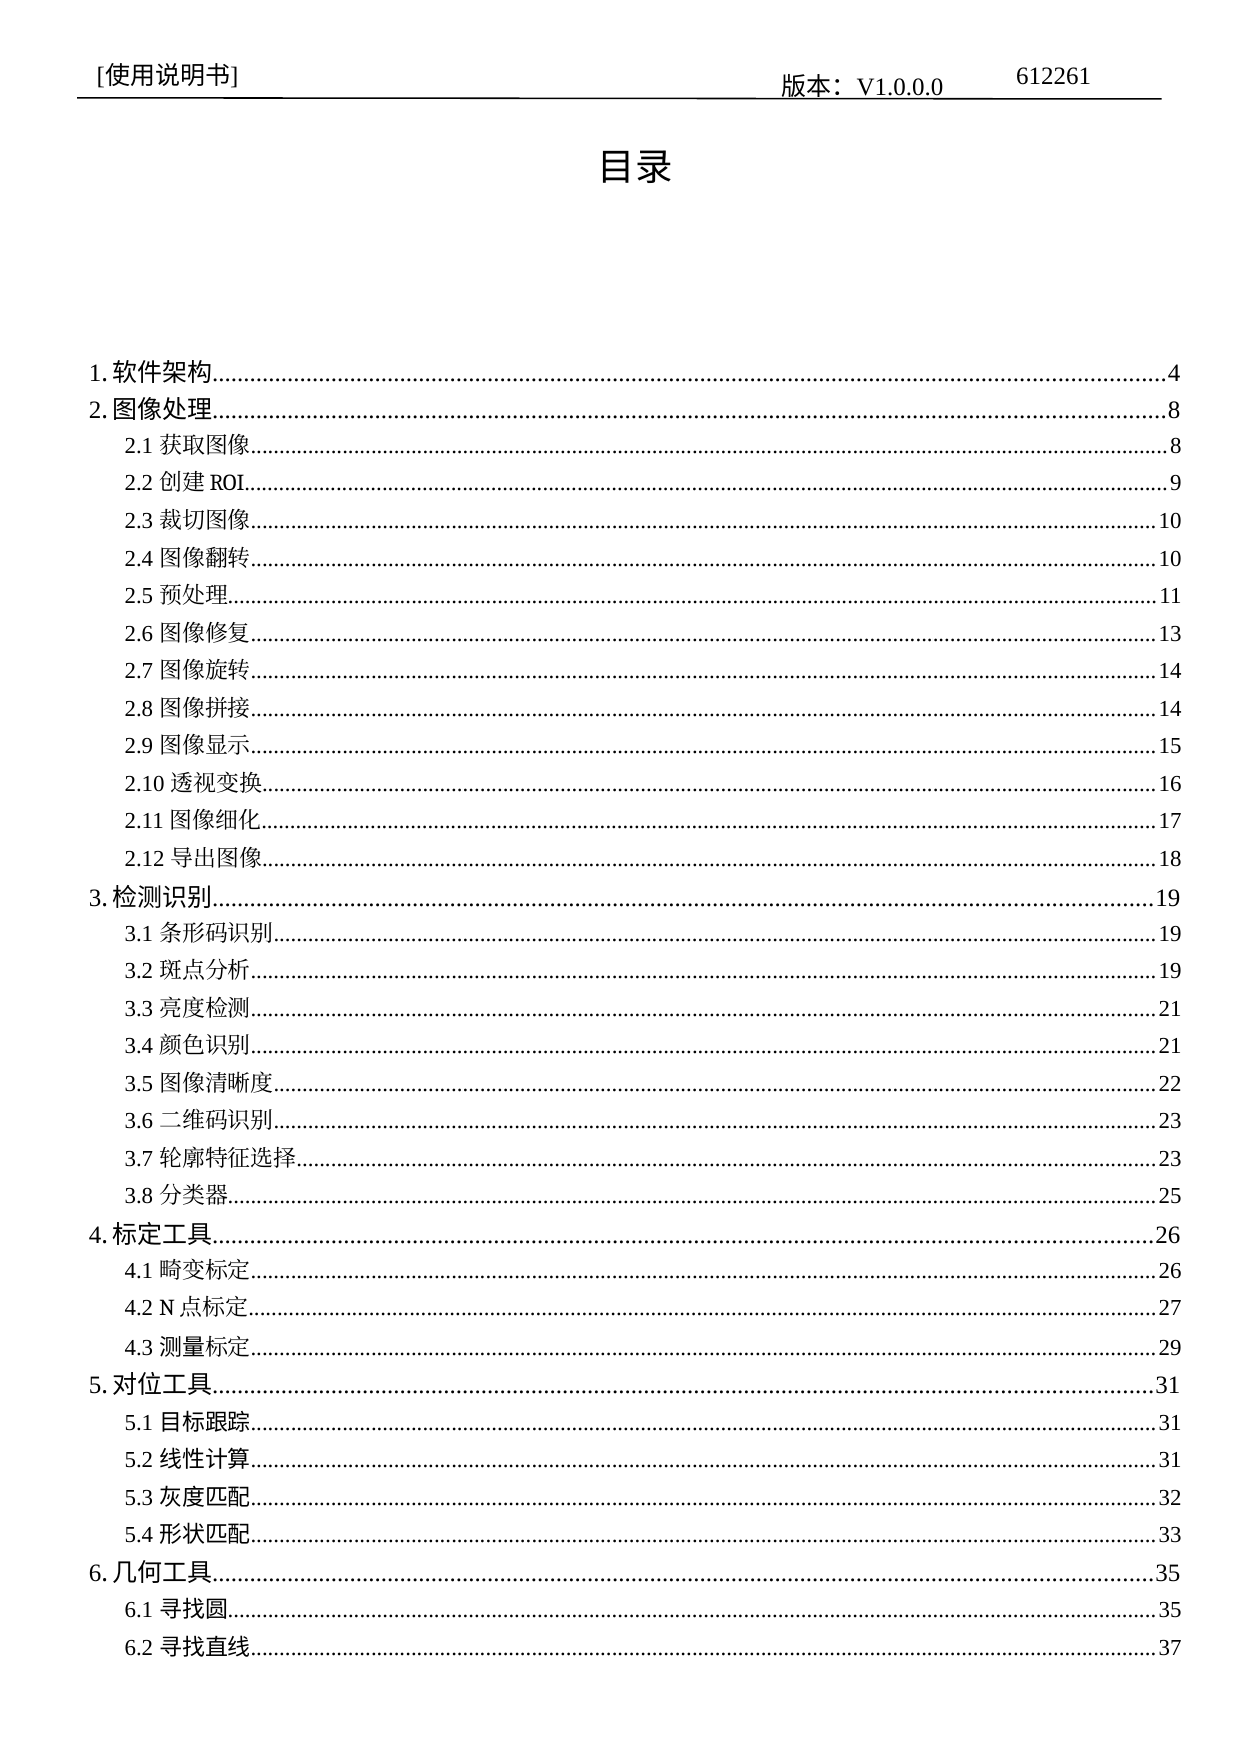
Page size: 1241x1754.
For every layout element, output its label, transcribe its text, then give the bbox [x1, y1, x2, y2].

text 2.7 图像旋转 14 [89, 652, 1181, 689]
text 2.9 图像显示 15 [89, 727, 1181, 764]
text 5.3 灰度匹配 32 [89, 1477, 1181, 1514]
text 4.2 N点标定 27 [89, 1289, 1181, 1327]
text 2.3 裁切图像 10 [89, 502, 1181, 539]
text 2.2 创建ROI 9 [89, 464, 1181, 502]
text 2.1 获取图像 8 [89, 427, 1181, 464]
text 3.1 条形码识别 19 [89, 914, 1181, 952]
text 2.11 图像细化 17 [89, 802, 1181, 839]
text 3.2 斑点分析 19 [89, 952, 1181, 989]
text 2.5 预处理 11 [89, 577, 1181, 614]
text 3.6 二维码识别 23 [89, 1102, 1181, 1139]
text 3.检测识别 19 [89, 877, 1181, 914]
text 6.2 寻找直线 37 [89, 1627, 1181, 1664]
text 目录 [89, 127, 1181, 202]
text 5.4 形状匹配 33 [89, 1514, 1181, 1552]
text 4.标定工具 26 [89, 1214, 1181, 1252]
text 2.10 透视变换 16 [89, 764, 1181, 802]
text 3.7 轮廓特征选择 23 [89, 1139, 1181, 1177]
text 4.1 畸变标定 26 [89, 1252, 1181, 1289]
text 2.图像处理 8 [89, 389, 1181, 427]
text 3.4 颜色识别 21 [89, 1027, 1181, 1064]
text 2.6 图像修复 13 [89, 614, 1181, 652]
text 4.3 测量标定 29 [89, 1327, 1181, 1364]
text 5.2 线性计算 31 [89, 1439, 1181, 1477]
text 3.5 图像清晰度 22 [89, 1064, 1181, 1102]
text 6.1 寻找圆 35 [89, 1589, 1181, 1627]
text 1.软件架构 4 [89, 352, 1181, 389]
text 2.8 图像拼接 14 [89, 689, 1181, 727]
text 2.12 导出图像 18 [89, 839, 1181, 877]
text 6.几何工具 35 [89, 1552, 1181, 1589]
text 2.4 图像翻转 10 [89, 539, 1181, 577]
text 3.8 分类器 25 [89, 1177, 1181, 1214]
text 5.对位工具 31 [89, 1364, 1181, 1402]
text 3.3 亮度检测 21 [89, 989, 1181, 1027]
text 5.1 目标跟踪 31 [89, 1402, 1181, 1439]
